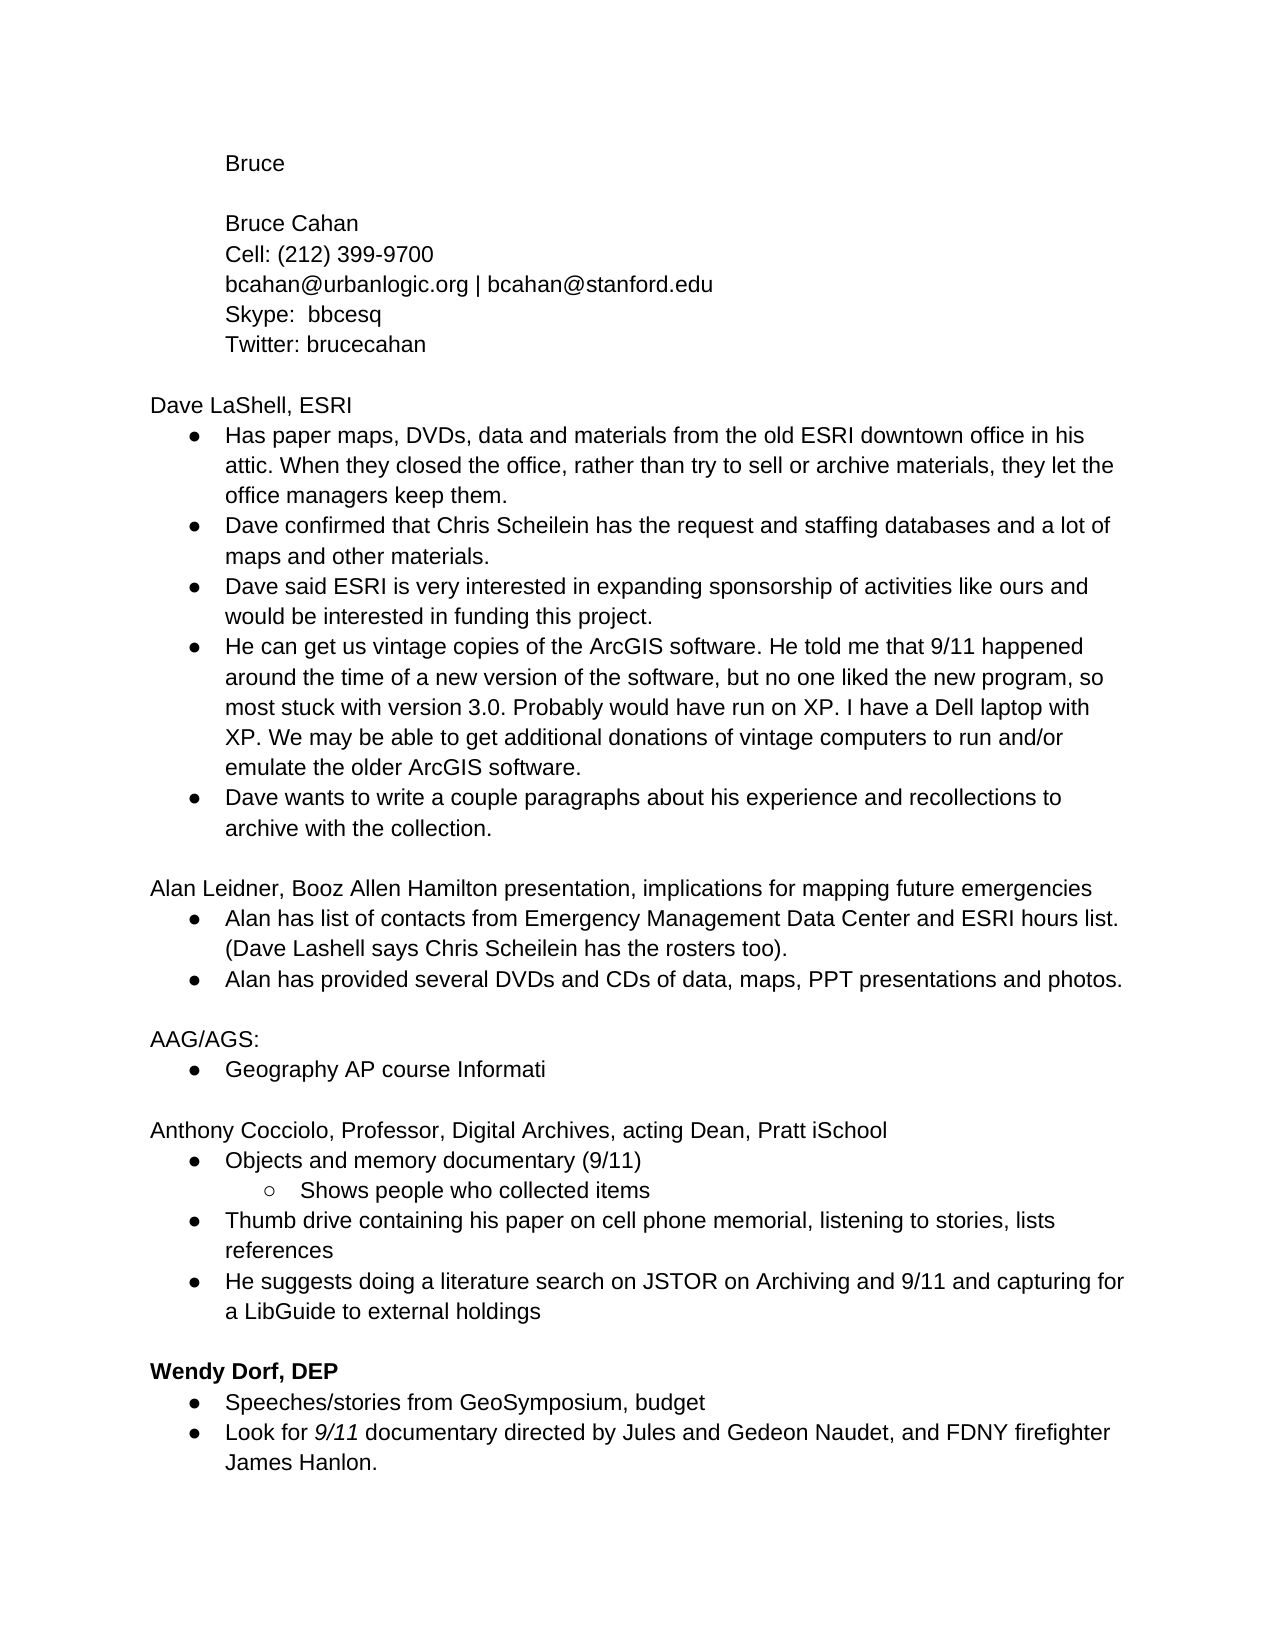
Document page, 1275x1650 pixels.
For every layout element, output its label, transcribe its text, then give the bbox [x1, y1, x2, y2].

list Thumb drive containing his paper on cell phone memorial, listening to stories, lists references [187, 1207, 1125, 1264]
text AAG/AGS: [150, 1026, 1125, 1052]
list Geography AP course Informati [187, 1056, 1125, 1083]
list He can get us vintage copies of the ArcGIS software. He told me that 9/11 happened around the time of a new version of the software, but no one liked the new program, so most stuck with version 3.0. Probably would have run on XP. I have a Dell laptop with XP. We may be able to get additional donations of vintage computers to run and/or emulate the older ArcGIS software. [187, 633, 1125, 781]
list Look for 9/11 documentary directed by Jules and Gedeon Naudet, and FDNY firefighter James Hanlon. [187, 1419, 1125, 1475]
list Shows people who collected items [262, 1177, 1125, 1203]
list Objects and memory documentary (9/11) [187, 1147, 1125, 1173]
text Anthony Cocciolo, Professor, Digital Archives, acting Dean, Pratt iSchool [150, 1117, 1125, 1143]
text Wendy Dorf, DEP [150, 1358, 1125, 1385]
list Dave wants to write a couple paragraphs about his experience and recollections to archive with the collection. [187, 784, 1125, 841]
list Dave said ESRI is very interested in expanding sponsorship of activities like ours and would be interested in funding this project. [187, 573, 1125, 629]
list Alan has provided several DVDs and CDs of data, maps, PPT presentations and photos. [187, 966, 1125, 992]
text Alan Leidner, Booz Allen Hamilton presentation, implications for mapping future emergencies [150, 875, 1125, 901]
list He suggests doing a literature search on JSTOR on Archiving and 9/11 and capturing for a LibGuide to external holdings [187, 1268, 1125, 1324]
list Alan has list of contacts from Emergency Management Data Center and ESRI hours list. (Dave Lashell says Chris Scheilein has the rosters too). [187, 905, 1125, 962]
list Dave confirmed that Chris Scheilein has the request and staffing databases and a lot of maps and other materials. [187, 512, 1125, 569]
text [225, 150, 1125, 358]
list Has paper maps, DVDs, data and materials from the old ESRI downtown office in his attic. When they closed the office, rather than try to sell or archive materials, they let the office managers keep them. [187, 422, 1125, 509]
text Dave LaShell, ESRI [150, 392, 1125, 418]
list Speeches/stories from GeoSymposium, budget [187, 1388, 1125, 1415]
